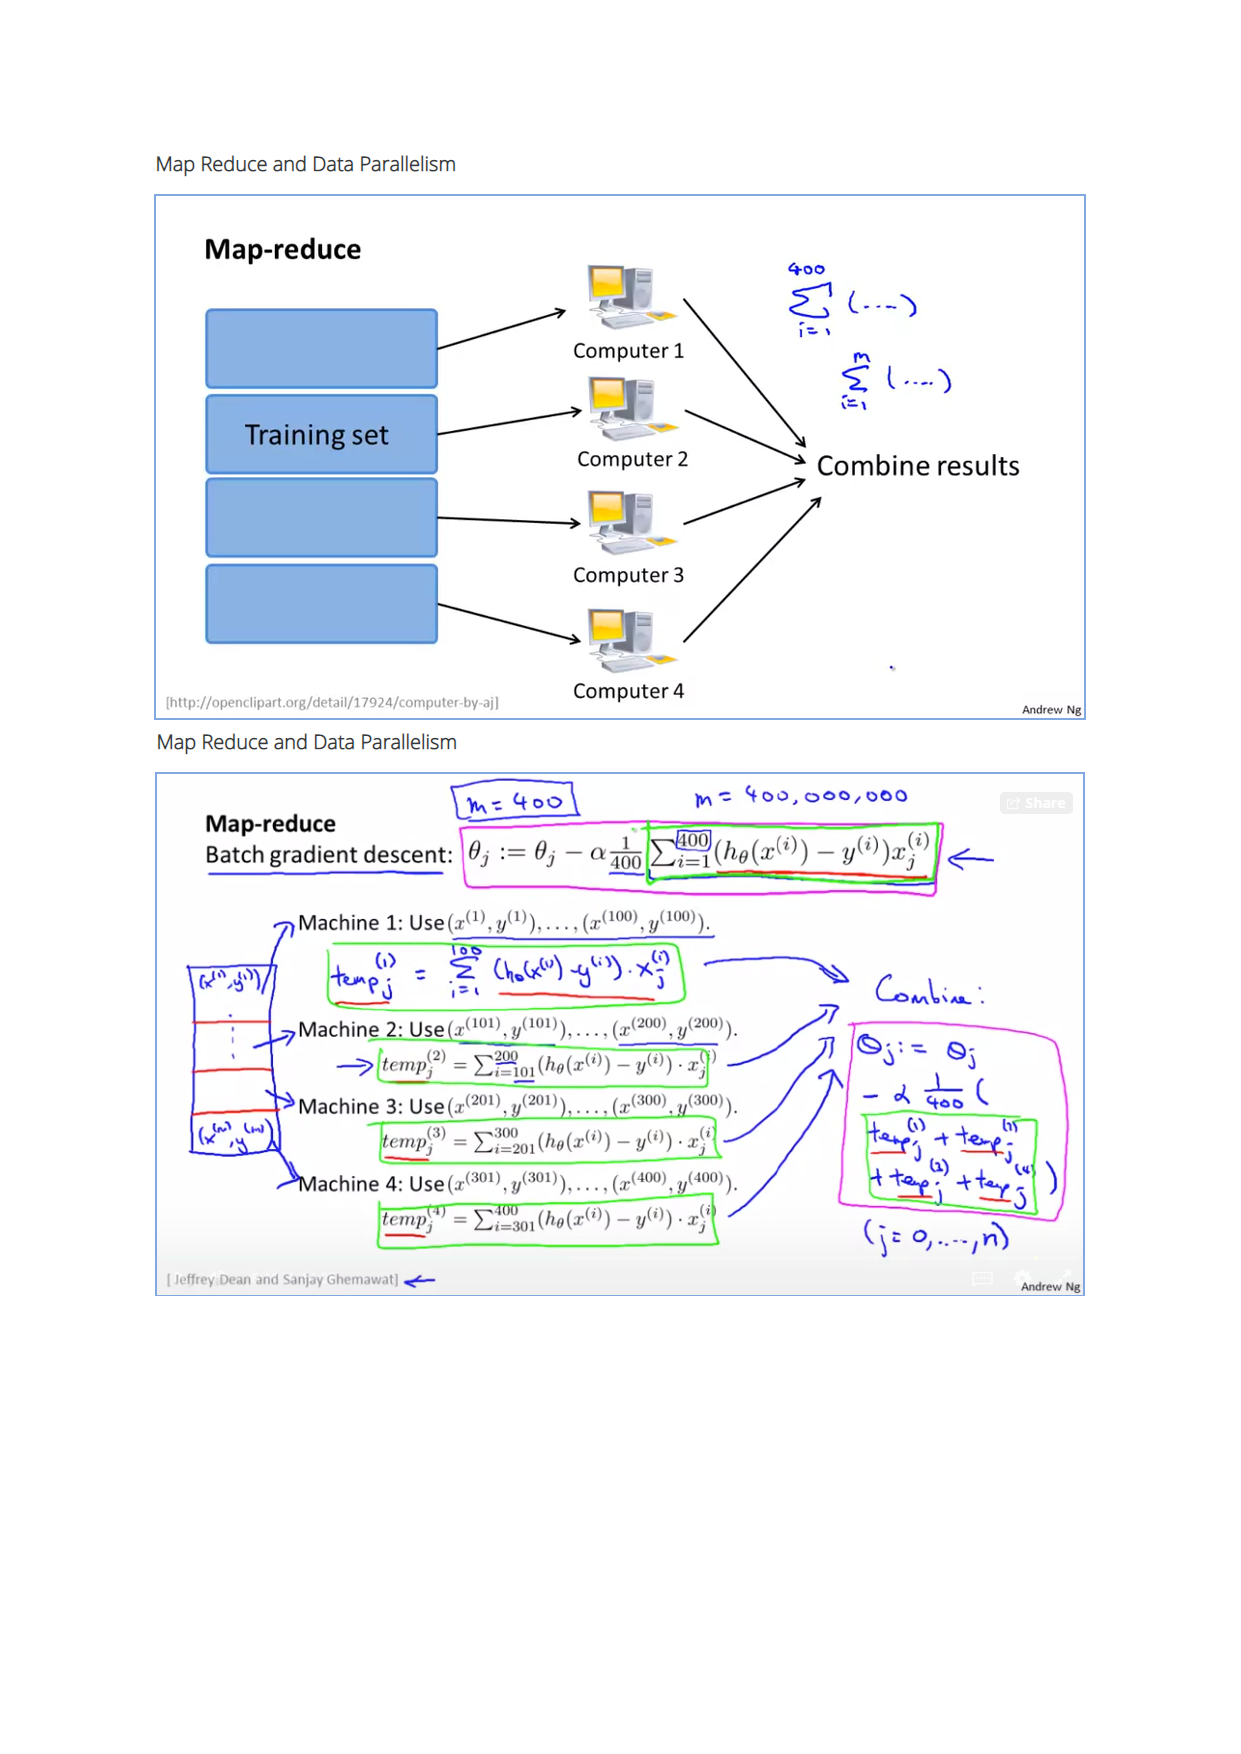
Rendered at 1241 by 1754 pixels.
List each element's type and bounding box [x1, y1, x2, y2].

picture [150, 150, 1091, 721]
picture [150, 724, 1091, 1296]
